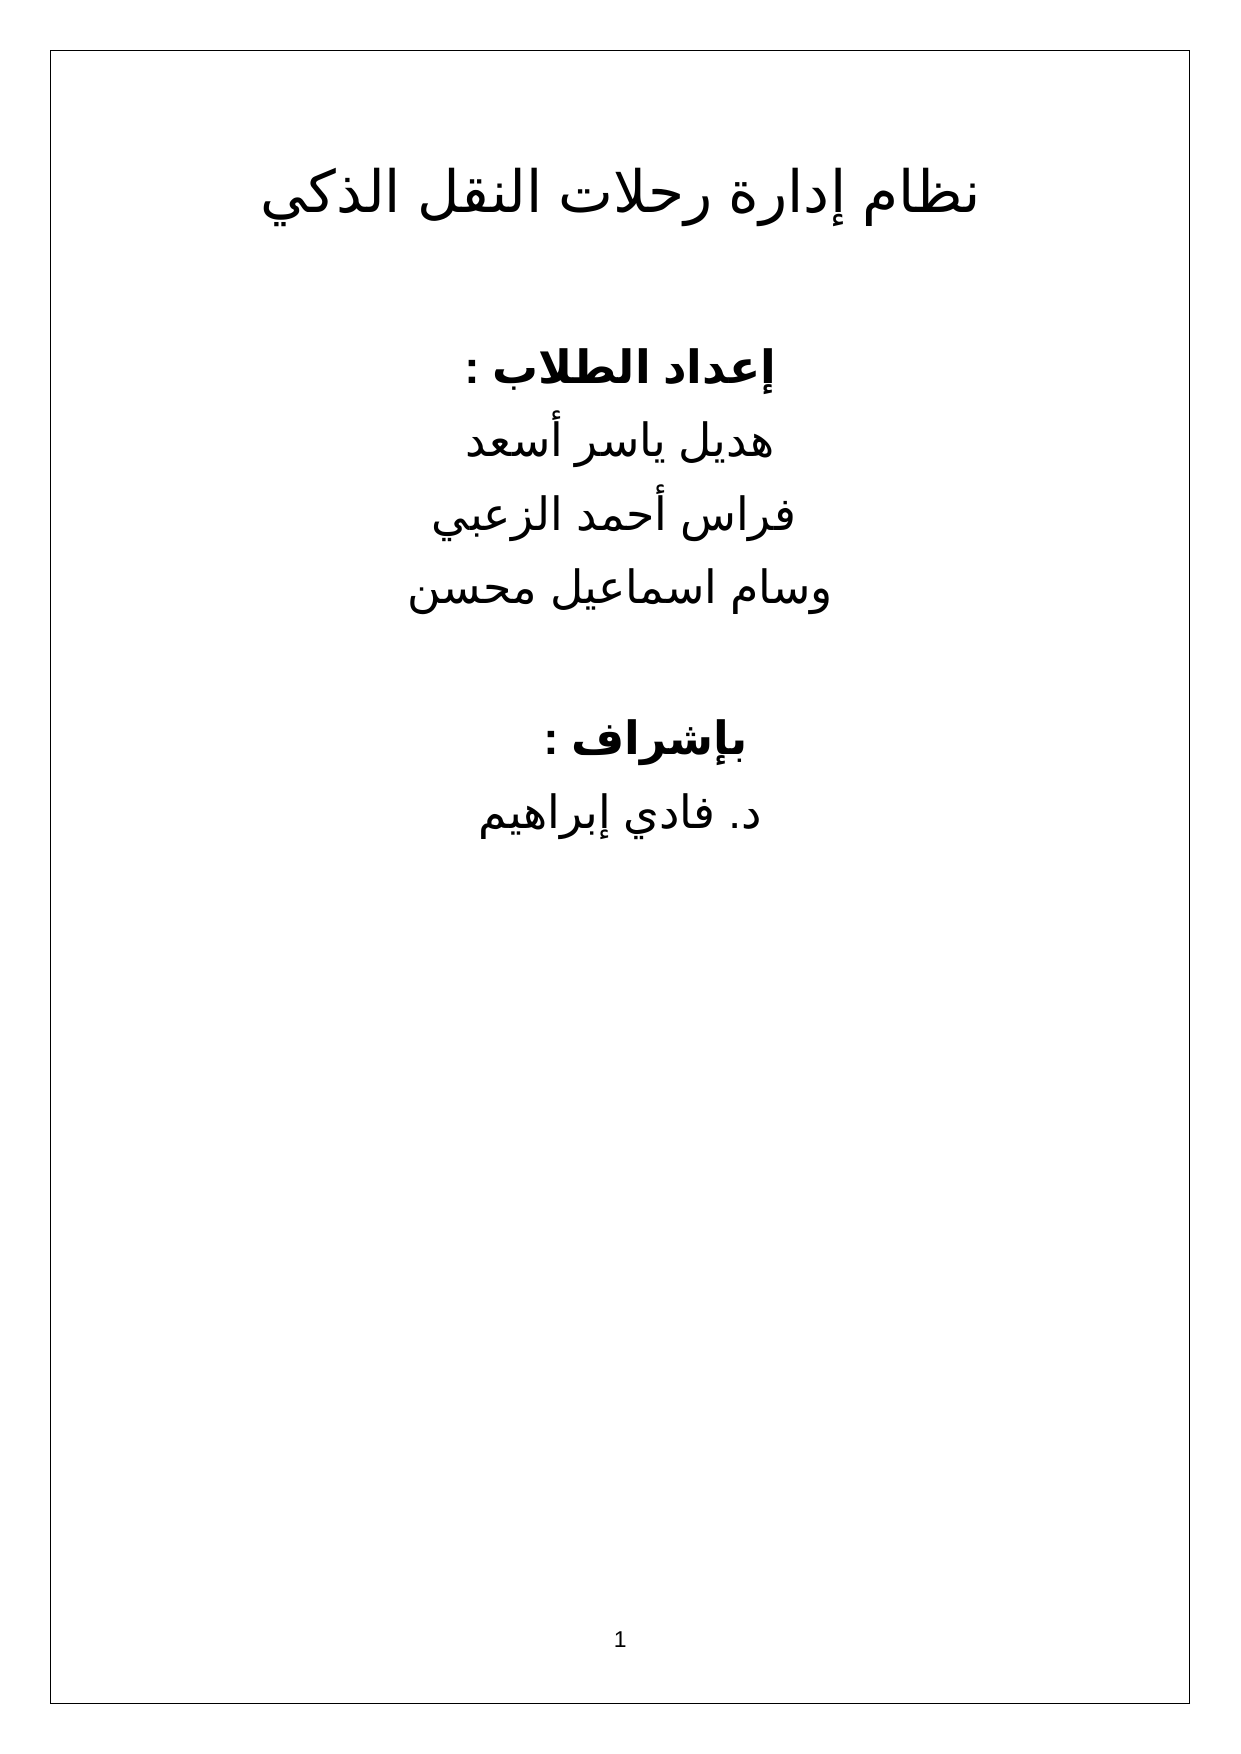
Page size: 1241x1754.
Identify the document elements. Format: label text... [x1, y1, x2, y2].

text هديل ياسر أسعد [187, 414, 1053, 467]
text نظام إدارة رحلات النقل الذكي [187, 158, 1053, 225]
text بإشراف : [187, 712, 1053, 764]
text إعداد الطلاب : [187, 340, 1053, 393]
text وسام اسماعيل محسن [187, 561, 1053, 614]
text فراس أحمد الزعبي [187, 487, 1053, 540]
text د. فادي إبراهيم [187, 785, 1053, 838]
